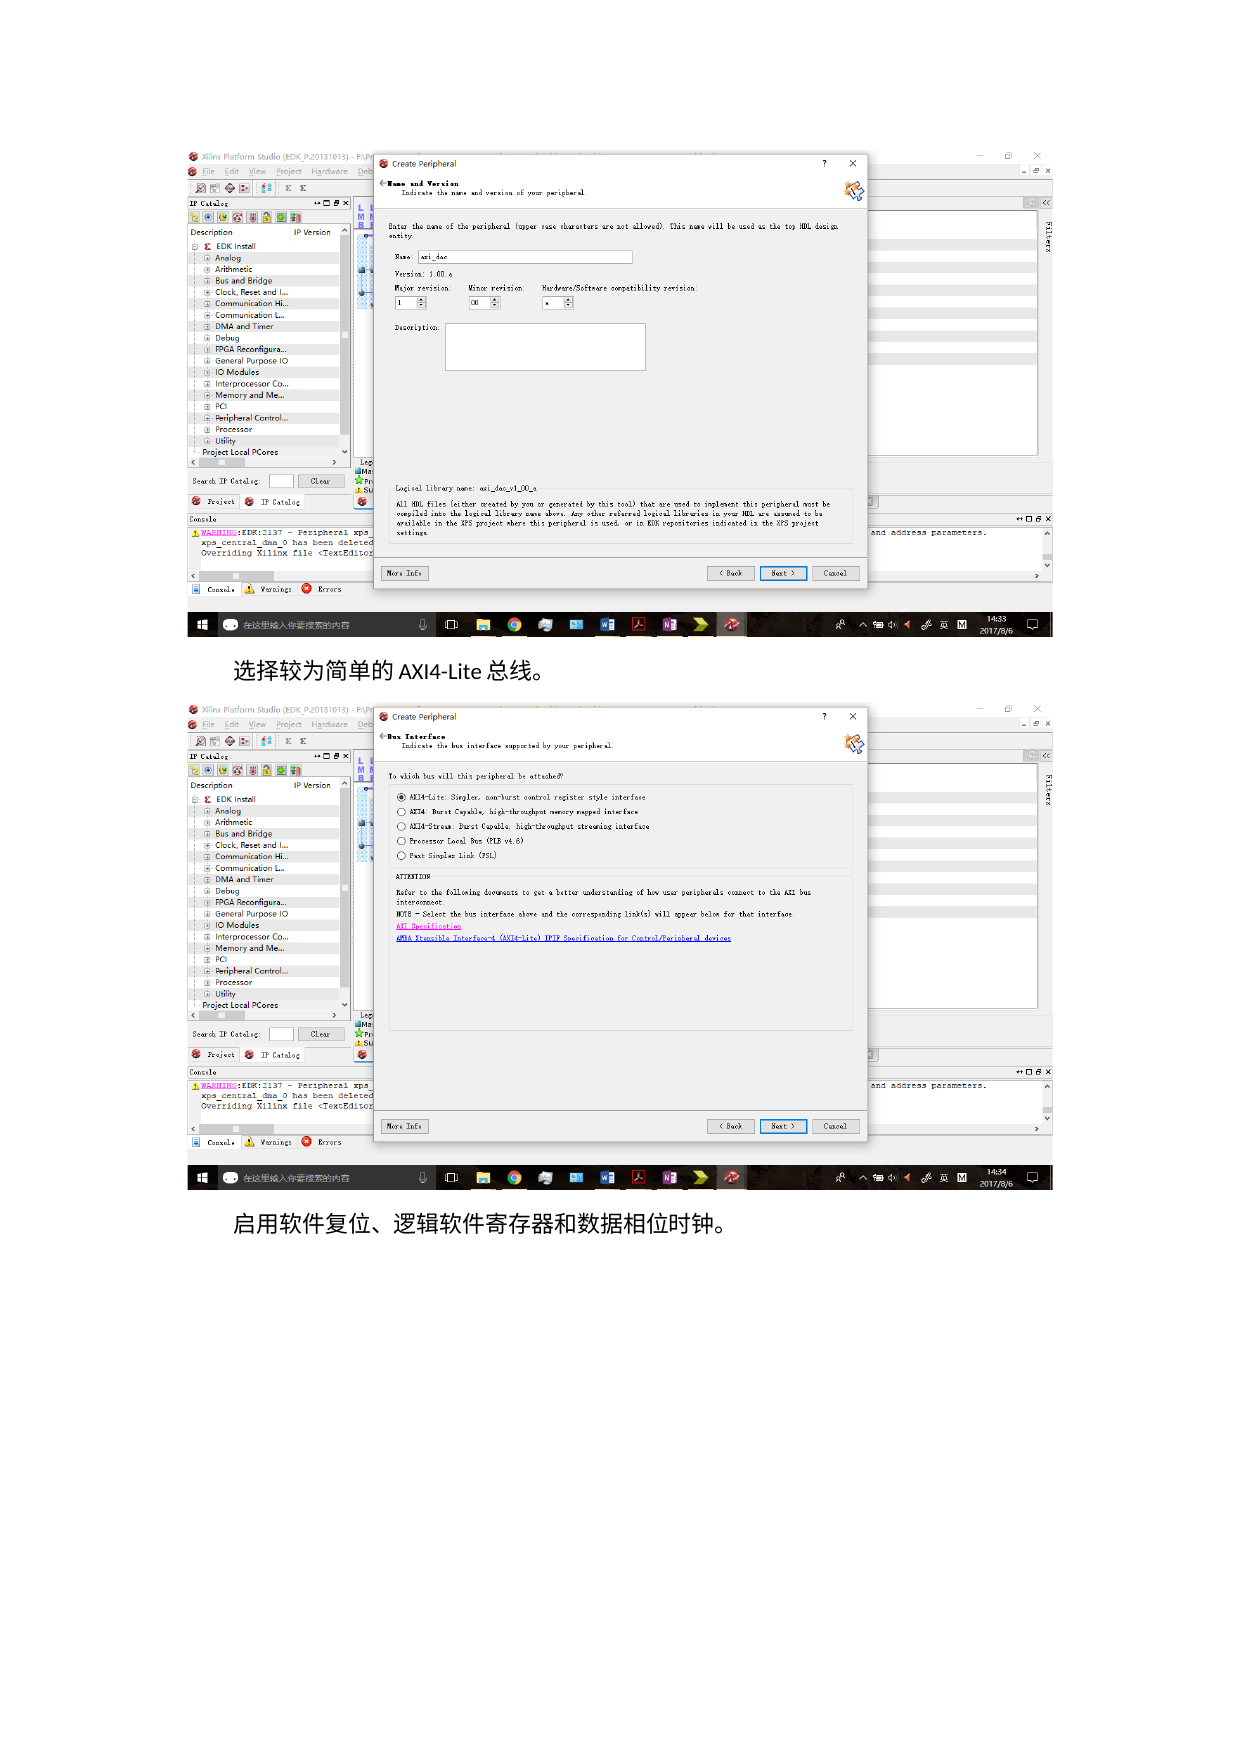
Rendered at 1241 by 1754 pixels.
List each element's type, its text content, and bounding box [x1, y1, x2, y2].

picture [187, 702, 1053, 1190]
text 启用软件复位、逻辑软件寄存器和数据相位时钟。 [187, 1206, 1053, 1239]
text 选择较为简单的AXI4-Lite总线。 [187, 653, 1053, 686]
picture [187, 150, 1053, 637]
